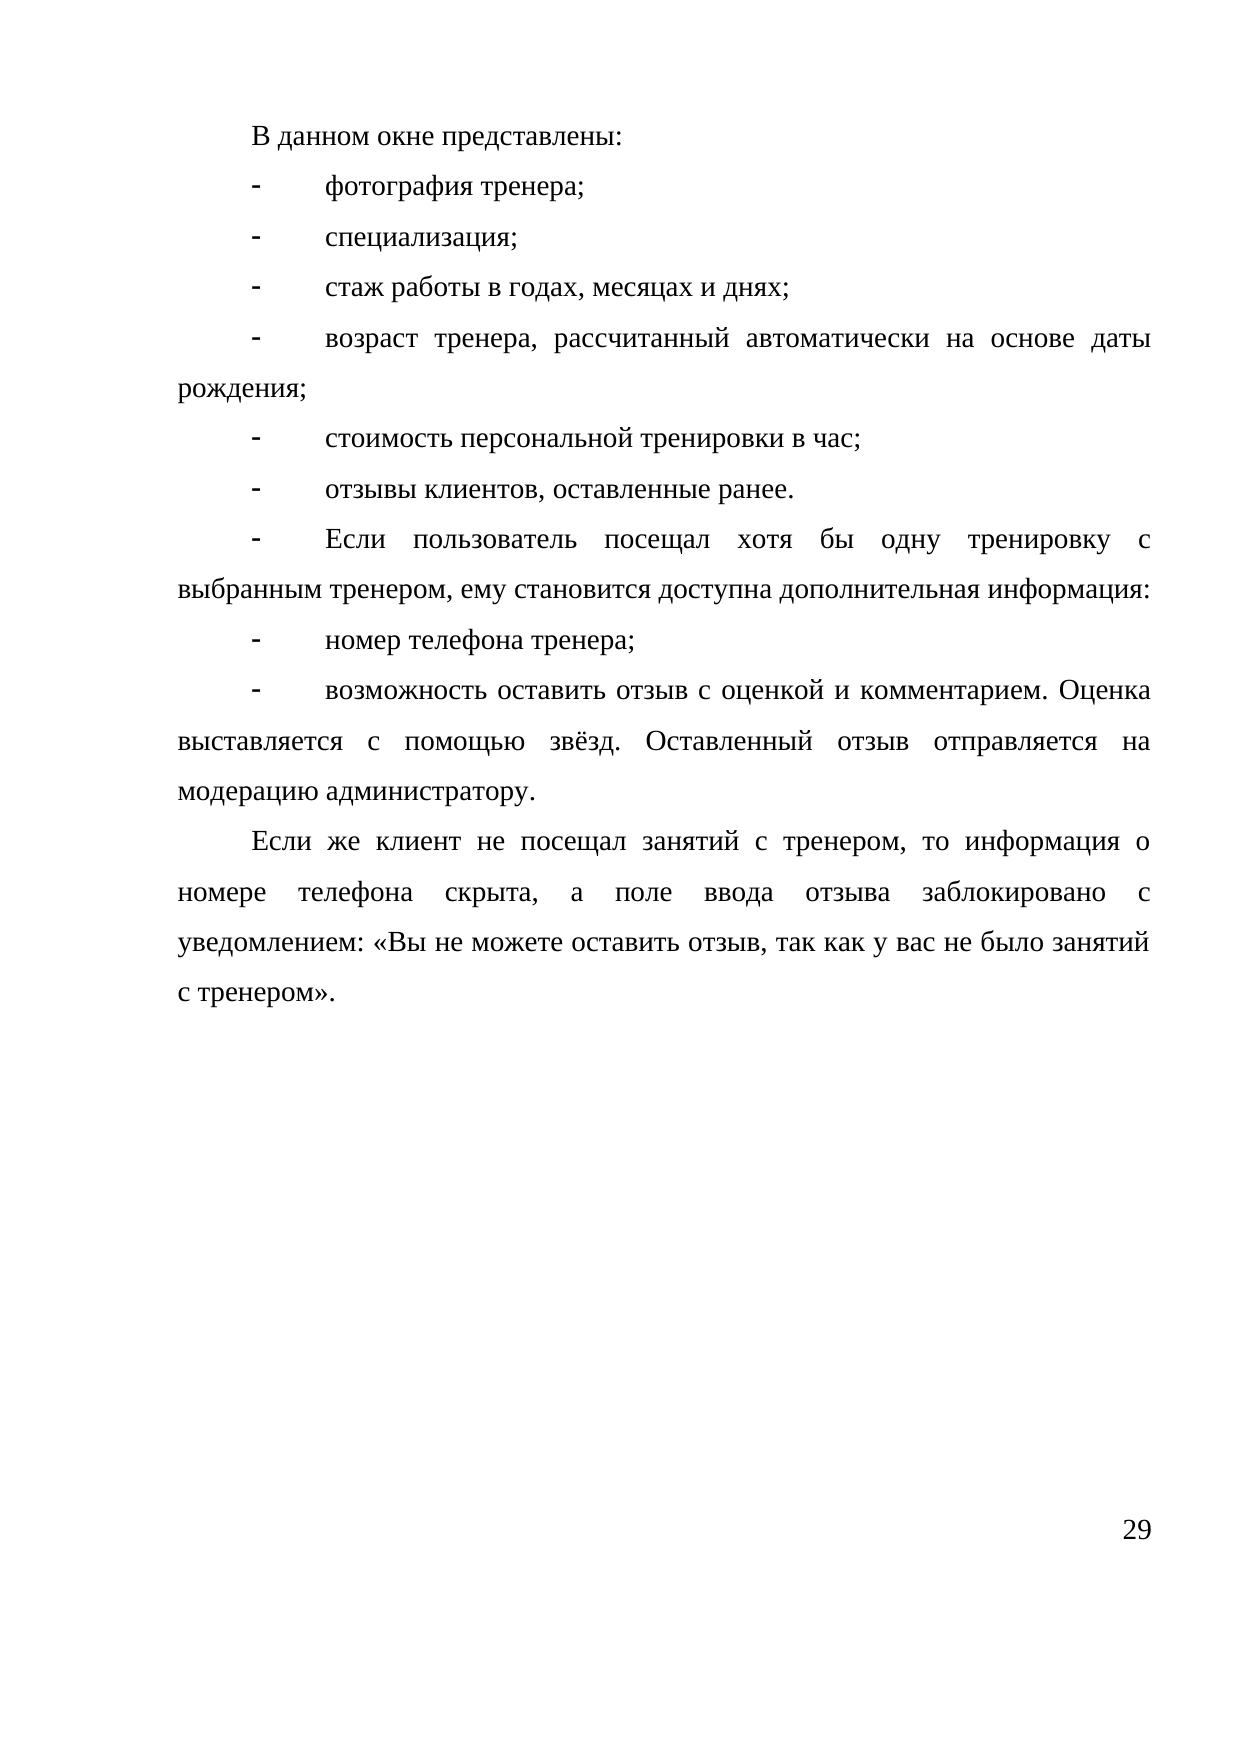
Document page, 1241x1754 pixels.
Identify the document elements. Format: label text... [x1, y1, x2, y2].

list стоимость персональной тренировки в час; [177, 420, 1152, 454]
list возможность оставить отзыв с оценкой и комментарием. Оценка выставляется с помощью звёзд. Оставленный отзыв отправляется на модерацию администратору. [177, 672, 1152, 807]
list Если пользователь посещал хотя бы одну тренировку с выбранным тренером, ему становится доступна дополнительная информация: [177, 521, 1152, 605]
text В данном окне представлены: [177, 118, 1152, 152]
list номер телефона тренера; [177, 622, 1152, 656]
list специализация; [177, 219, 1152, 252]
list возраст тренера, рассчитанный автоматически на основе даты рождения; [177, 320, 1152, 404]
list отзывы клиентов, оставленные ранее. [177, 471, 1152, 504]
text Если же клиент не посещал занятий с тренером, то информация о номере телефона скрыта, а поле ввода отзыва заблокировано с уведомлением: «Вы не можете оставить отзыв, так как у вас не было занятий с тренером». [177, 823, 1152, 1008]
list стаж работы в годах, месяцах и днях; [177, 269, 1152, 303]
list фотография тренера; [177, 168, 1152, 202]
